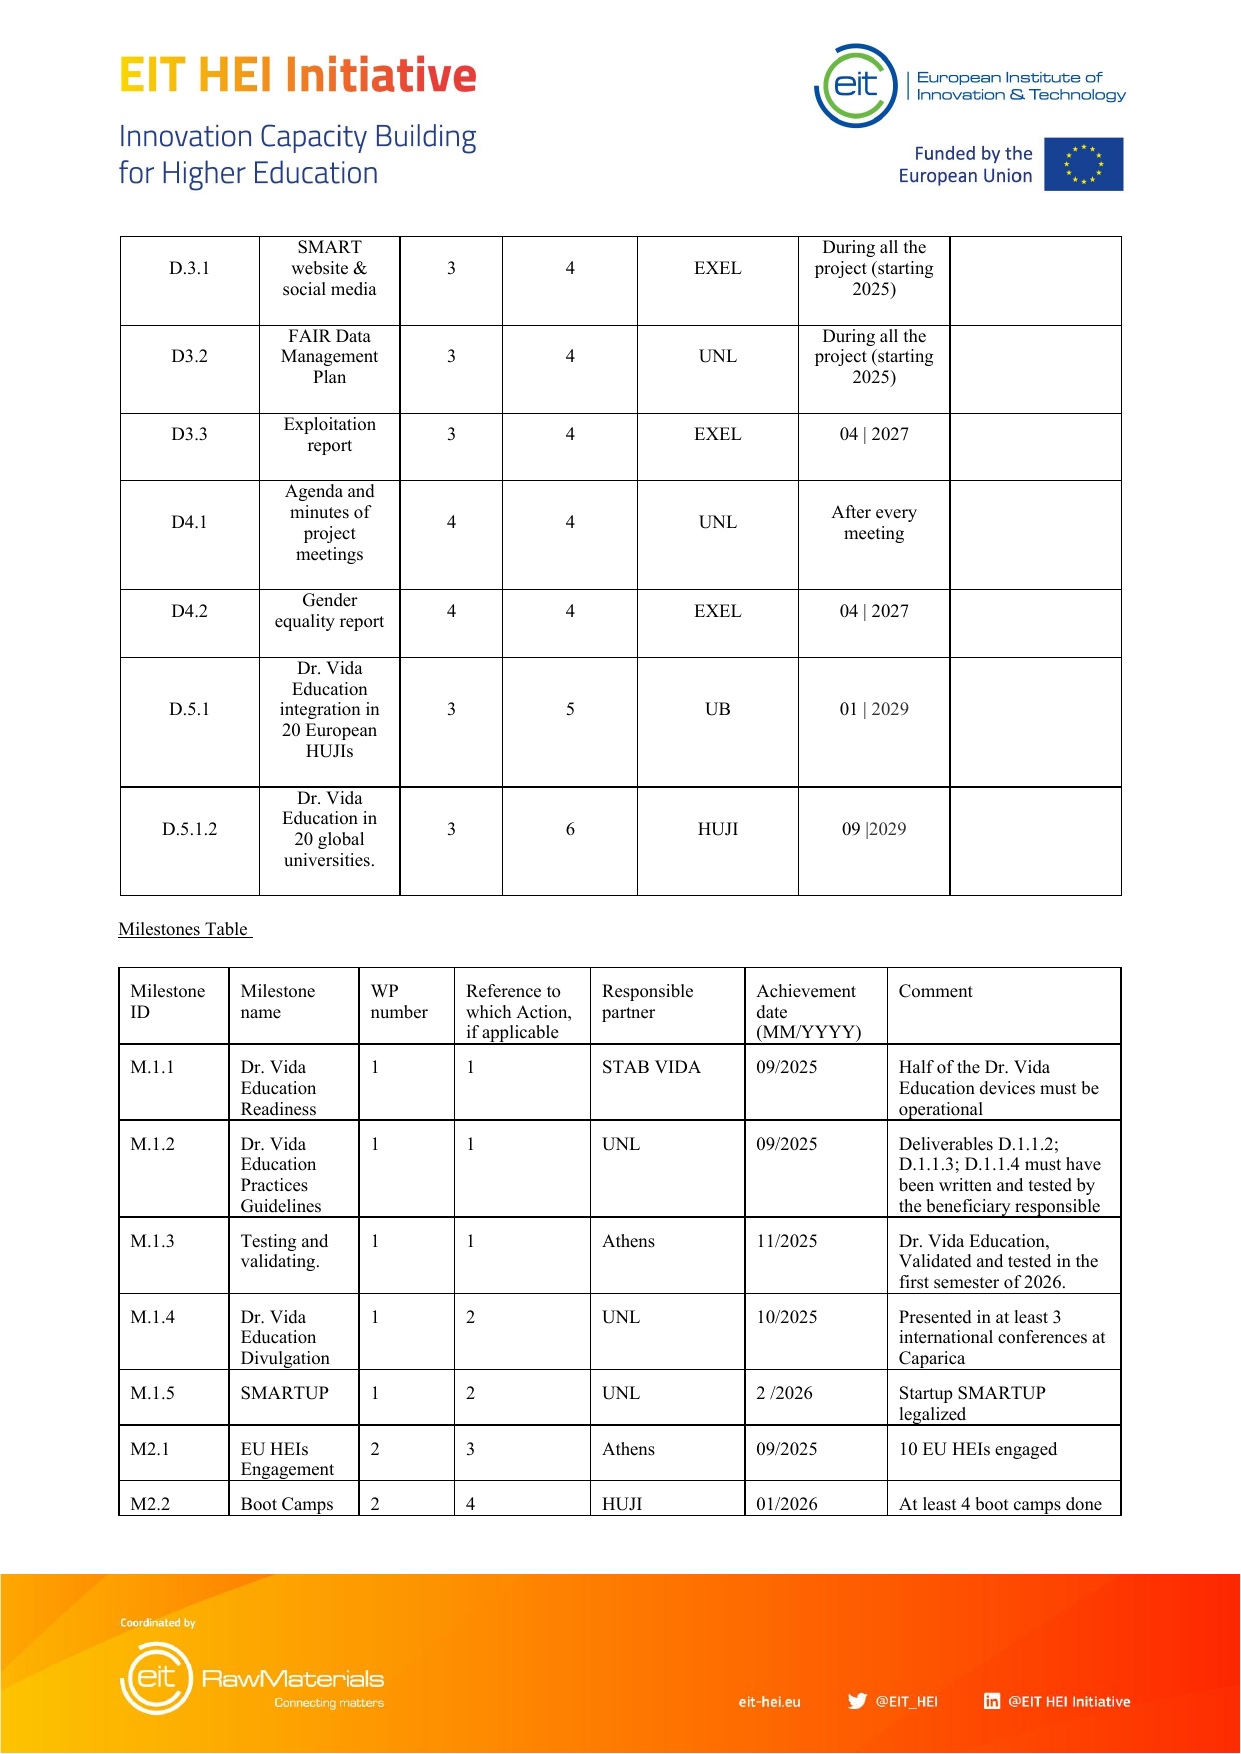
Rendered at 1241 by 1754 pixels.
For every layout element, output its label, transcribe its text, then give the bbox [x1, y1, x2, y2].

table_cell 09/2025 [746, 1426, 887, 1480]
table_cell UB [638, 658, 798, 786]
table_cell D3.2 [121, 326, 259, 413]
table_cell D.5.1 [121, 658, 259, 786]
table_cell 04 | 2027 [799, 590, 949, 657]
picture [0, 1574, 1241, 1753]
table_cell [951, 590, 1121, 657]
table_cell [951, 237, 1121, 324]
table_header Milestone ID [120, 968, 228, 1043]
table_cell Presented in at least 3 international conferences at Caparica [888, 1294, 1120, 1369]
table_cell D4.2 [121, 590, 259, 657]
table_cell Boot Camps [230, 1481, 358, 1514]
table_cell FAIR Data Management Plan [260, 326, 399, 413]
table_cell [951, 658, 1121, 786]
table_cell D.3.1 [121, 237, 259, 324]
table_cell D4.1 [121, 481, 259, 589]
table_cell 1 [360, 1294, 454, 1369]
table_cell 4 [503, 237, 637, 324]
table_cell Agenda and minutes of project meetings [260, 481, 399, 589]
table_cell Dr. Vida Education integration in 20 European HUJIs [260, 658, 399, 786]
table_cell Gender equality report [260, 590, 399, 657]
table_cell During all the project (starting 2025) [799, 237, 949, 324]
table_header Achievement date (MM/YYYY) [746, 968, 887, 1043]
table_cell HUJI [591, 1481, 744, 1514]
table_cell 4 [503, 326, 637, 413]
table_cell 5 [503, 658, 637, 786]
table_cell At least 4 boot camps done [888, 1481, 1120, 1514]
table_cell [951, 481, 1121, 589]
table_cell 09 |2029 [799, 788, 949, 895]
table_cell [951, 788, 1121, 895]
table_cell Dr. Vida Education, Validated and tested in the first semester of 2026. [888, 1218, 1120, 1292]
table_cell Exploitation report [260, 414, 399, 480]
table_header WP number [360, 968, 454, 1043]
table_cell 01/2026 [746, 1481, 887, 1514]
table_cell 09/2025 [746, 1121, 887, 1216]
table_cell Dr. Vida Education Divulgation [230, 1294, 358, 1369]
table_cell 1 [455, 1045, 590, 1119]
table_cell [951, 414, 1121, 480]
text Milestones Table [118, 919, 1122, 940]
table_cell UNL [591, 1121, 744, 1216]
table_cell M.1.4 [120, 1294, 228, 1369]
table_header Responsible partner [591, 968, 744, 1043]
table_cell Dr. Vida Education Readiness [230, 1045, 358, 1119]
table_cell Athens [591, 1218, 744, 1292]
table_cell Deliverables D.1.1.2; D.1.1.3; D.1.1.4 must have been written and tested by the beneficiary responsible [888, 1121, 1120, 1216]
table_cell Startup SMARTUP legalized [888, 1370, 1120, 1424]
table_cell Dr. Vida Education Practices Guidelines [230, 1121, 358, 1216]
table_cell 04 | 2027 [799, 414, 949, 480]
table_cell 3 [401, 658, 502, 786]
table_cell Athens [591, 1426, 744, 1480]
table_cell 4 [503, 414, 637, 480]
table_cell UNL [638, 326, 798, 413]
table_cell M.1.2 [120, 1121, 228, 1216]
table_header Milestone name [230, 968, 358, 1043]
table_cell 3 [401, 326, 502, 413]
picture [0, 0, 1241, 237]
table_cell EXEL [638, 237, 798, 324]
table_cell EXEL [638, 414, 798, 480]
table_cell 4 [503, 481, 637, 589]
table_cell 4 [401, 481, 502, 589]
table_cell 1 [455, 1121, 590, 1216]
table_cell 1 [360, 1370, 454, 1424]
table_cell UNL [591, 1370, 744, 1424]
table_cell During all the project (starting 2025) [799, 326, 949, 413]
table_cell 2 [455, 1370, 590, 1424]
table_cell 4 [455, 1481, 590, 1514]
table_cell SMARTUP [230, 1370, 358, 1424]
table_cell Half of the Dr. Vida Education devices must be operational [888, 1045, 1120, 1119]
table_cell M.1.1 [120, 1045, 228, 1119]
table_cell EU HEIs Engagement [230, 1426, 358, 1480]
table_cell 2 [360, 1426, 454, 1480]
table_cell 3 [401, 237, 502, 324]
table_cell STAB VIDA [591, 1045, 744, 1119]
table_cell 01 | 2029 [799, 658, 949, 786]
table_cell 6 [503, 788, 637, 895]
table_cell EXEL [638, 590, 798, 657]
table_cell D.5.1.2 [121, 788, 259, 895]
table_cell After every meeting [799, 481, 949, 589]
table_cell Dr. Vida Education in 20 global universities. [260, 788, 399, 895]
table_cell 4 [401, 590, 502, 657]
table_cell 09/2025 [746, 1045, 887, 1119]
table_cell 3 [455, 1426, 590, 1480]
table_cell 1 [360, 1045, 454, 1119]
table_cell SMART website & social media [260, 237, 399, 324]
table_cell UNL [638, 481, 798, 589]
table_cell M2.1 [120, 1426, 228, 1480]
table_cell 2 [455, 1294, 590, 1369]
table_cell 11/2025 [746, 1218, 887, 1292]
table_cell 1 [455, 1218, 590, 1292]
table_cell 3 [401, 414, 502, 480]
table_cell M2.2 [120, 1481, 228, 1514]
table_cell 3 [401, 788, 502, 895]
table_cell HUJI [638, 788, 798, 895]
table_cell 2 [360, 1481, 454, 1514]
table_cell M.1.5 [120, 1370, 228, 1424]
table_cell M.1.3 [120, 1218, 228, 1292]
table_cell D3.3 [121, 414, 259, 480]
table_cell 1 [360, 1218, 454, 1292]
table_cell 1 [360, 1121, 454, 1216]
table_cell Testing and validating. [230, 1218, 358, 1292]
table_cell UNL [591, 1294, 744, 1369]
table_cell [951, 326, 1121, 413]
table_cell 10 EU HEIs engaged [888, 1426, 1120, 1480]
table_cell 2 /2026 [746, 1370, 887, 1424]
table_header Comment [888, 968, 1120, 1043]
table_header Reference to which Action, if applicable [455, 968, 590, 1043]
table_cell 4 [503, 590, 637, 657]
table_cell 10/2025 [746, 1294, 887, 1369]
